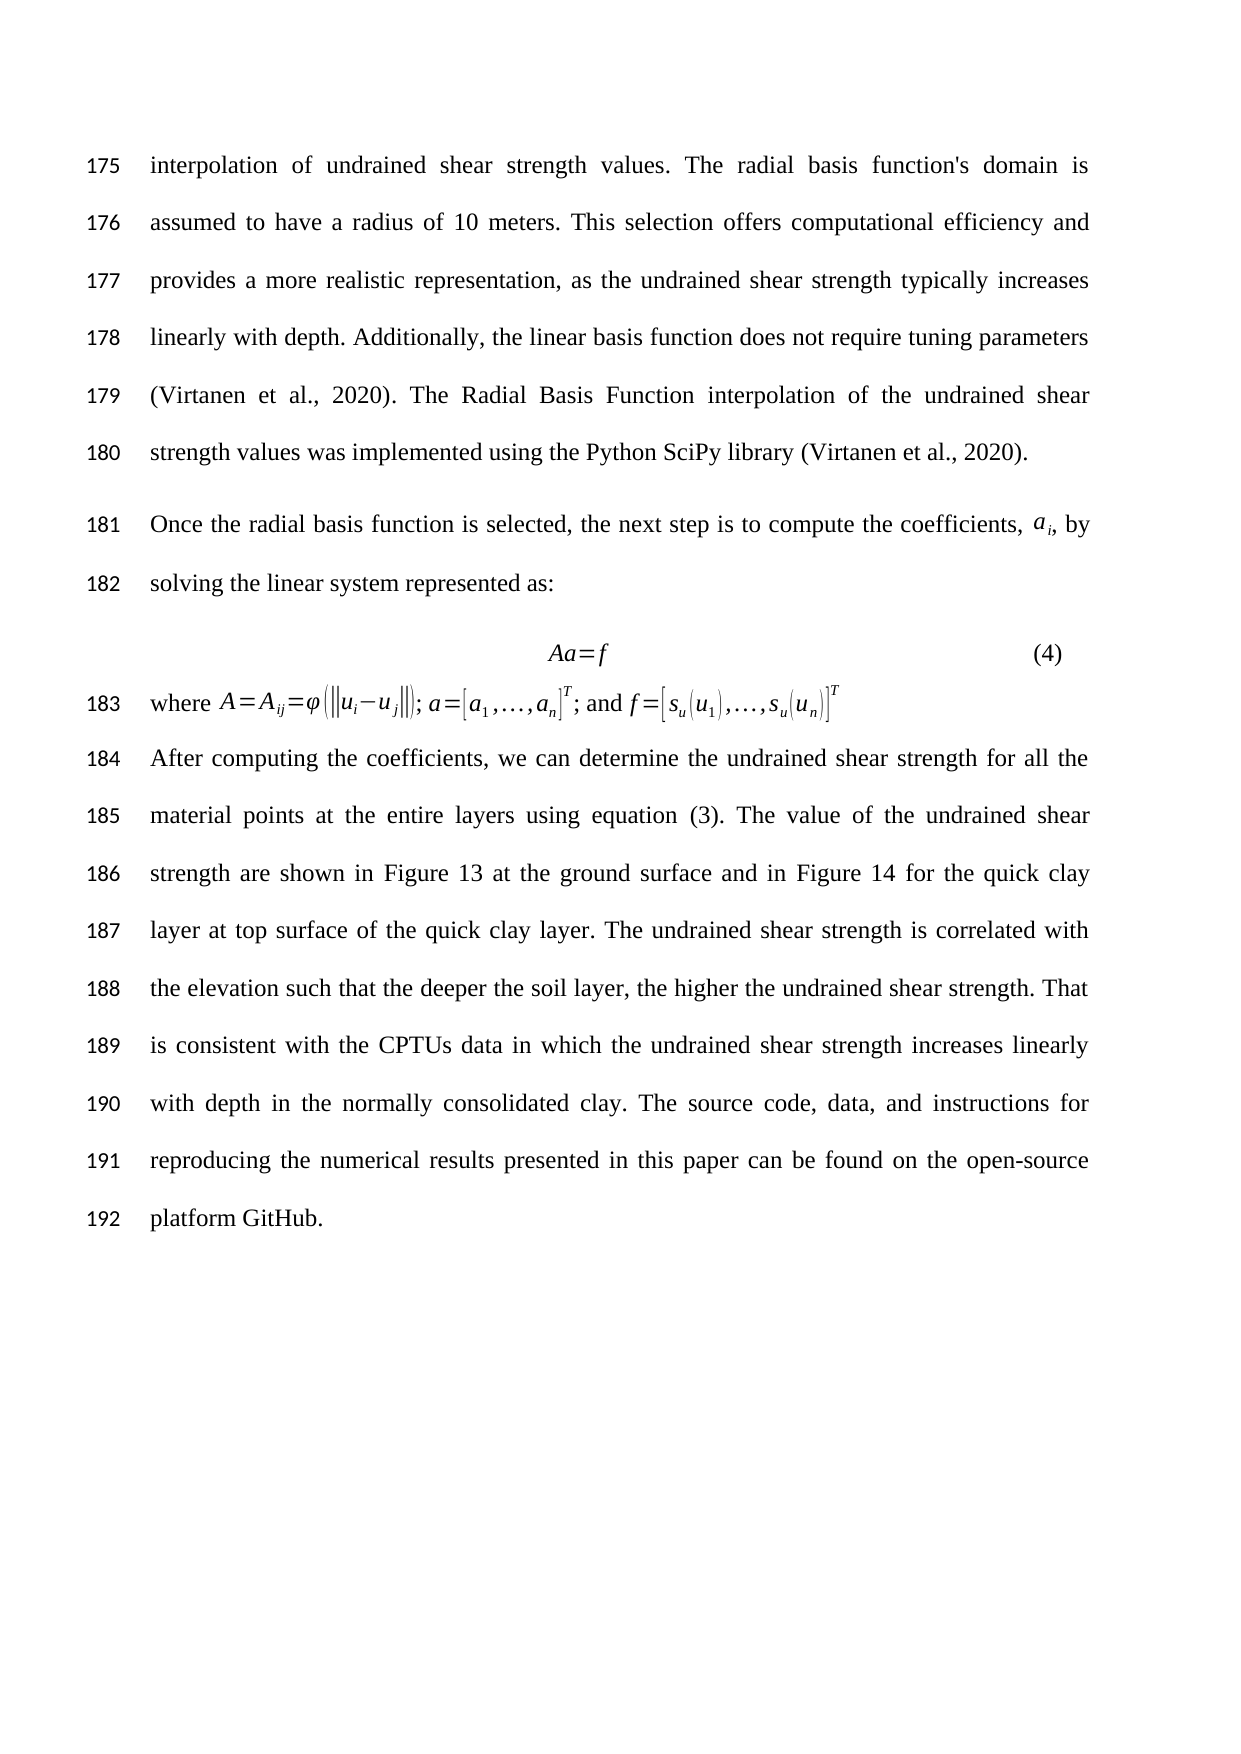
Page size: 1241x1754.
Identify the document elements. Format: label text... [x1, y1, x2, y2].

text Once the radial basis function is selected, the next step is to compute the coefficients, , by solving the linear system represented as: [150, 507, 1090, 596]
table_header (4) [1020, 625, 1075, 669]
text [150, 150, 1090, 466]
text where ; ; and [150, 681, 1090, 724]
table_header [135, 625, 1020, 669]
text After computing the coefficients, we can determine the undrained shear strength for all the material points at the entire layers using equation (3). The value of the undrained shear strength are shown in Figure 13 at the ground surface and in Figure 14 for the quick clay layer at top surface of the quick clay layer. The undrained shear strength is correlated with the elevation such that the deeper the soil layer, the higher the undrained shear strength. That is consistent with the CPTUs data in which the undrained shear strength increases linearly with depth in the normally consolidated clay. The source code, data, and instructions for reproducing the numerical results presented in this paper can be found on the open-source platform GitHub. [150, 743, 1090, 1231]
